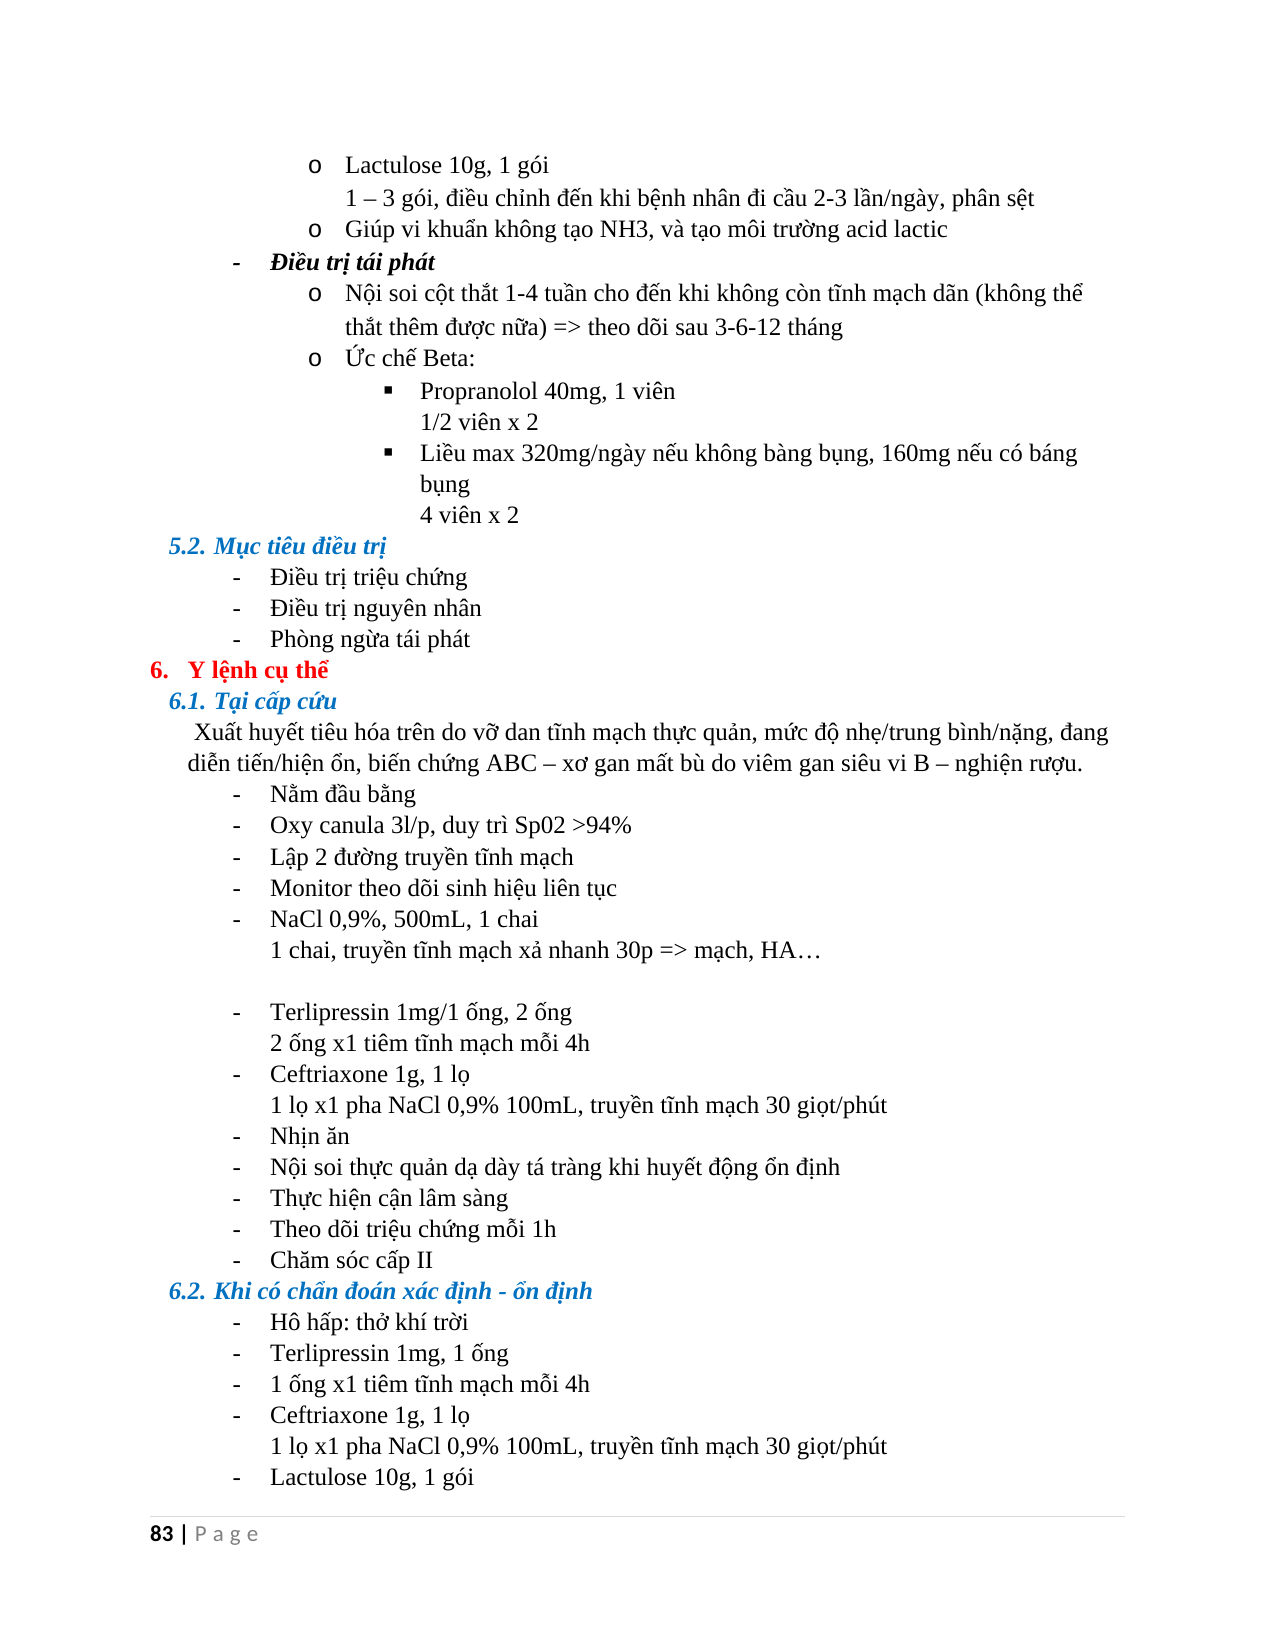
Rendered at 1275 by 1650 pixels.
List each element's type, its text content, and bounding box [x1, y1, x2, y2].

list Lập 2 đường truyền tĩnh mạch [232, 842, 1125, 870]
list Terlipressin 1mg, 1 ống [232, 1338, 1125, 1367]
list Oxy canula 3l/p, duy trì Sp02 >94% [232, 811, 1125, 839]
list Điều trị nguyên nhân [232, 593, 1125, 622]
list Y lệnh cụ thể [150, 655, 1125, 684]
list 1 chai, truyền tĩnh mạch xả nhanh 30p => mạch, HA… [270, 935, 1125, 963]
list Theo dõi triệu chứng mỗi 1h [232, 1214, 1125, 1243]
list Terlipressin 1mg/1 ống, 2 ống [232, 997, 1125, 1026]
list Điều trị tái phát [232, 247, 1125, 276]
list Phòng ngừa tái phát [232, 624, 1125, 653]
list Điều trị triệu chứng [232, 562, 1125, 591]
list Khi có chẩn đoán xác định - ổn định [169, 1276, 1125, 1305]
list 1 ống x1 tiêm tĩnh mạch mỗi 4h [232, 1369, 1125, 1398]
list Lactulose 10g, 1 gói [307, 150, 1125, 181]
list Nhịn ăn [232, 1121, 1125, 1150]
list Thực hiện cận lâm sàng [232, 1183, 1125, 1212]
list 1/2 viên x 2 [420, 407, 1125, 436]
list Chăm sóc cấp II [232, 1245, 1125, 1274]
list Lactulose 10g, 1 gói [232, 1462, 1125, 1491]
list Monitor theo dõi sinh hiệu liên tục [232, 873, 1125, 901]
list Hô hấp: thở khí trời [232, 1307, 1125, 1336]
list 1 lọ x1 pha NaCl 0,9% 100mL, truyền tĩnh mạch 30 giọt/phút [270, 1431, 1125, 1460]
list Nằm đầu bằng [232, 779, 1125, 808]
list Liều max 320mg/ngày nếu không bàng bụng, 160mg nếu có báng bụng [382, 438, 1125, 498]
list Ceftriaxone 1g, 1 lọ [232, 1400, 1125, 1429]
list Propranolol 40mg, 1 viên [382, 376, 1125, 405]
list Ceftriaxone 1g, 1 lọ [232, 1059, 1125, 1088]
list Tại cấp cứu [169, 686, 1125, 715]
list Mục tiêu điều trị [169, 531, 1125, 560]
list Nội soi cột thắt 1-4 tuần cho đến khi không còn tĩnh mạch dãn (không thể thắt thêm được nữa) => theo dõi sau 3-6-12 tháng [307, 278, 1125, 340]
list 4 viên x 2 [420, 500, 1125, 529]
list 1 lọ x1 pha NaCl 0,9% 100mL, truyền tĩnh mạch 30 giọt/phút [270, 1090, 1125, 1119]
list Giúp vi khuẩn không tạo NH3, và tạo môi trường acid lactic [307, 214, 1125, 245]
list Nội soi thực quản dạ dày tá tràng khi huyết động ổn định [232, 1152, 1125, 1181]
list 1 – 3 gói, điều chỉnh đến khi bệnh nhân đi cầu 2-3 lần/ngày, phân sệt [345, 183, 1125, 212]
list 2 ống x1 tiêm tĩnh mạch mỗi 4h [270, 1028, 1125, 1057]
list Xuất huyết tiêu hóa trên do vỡ dan tĩnh mạch thực quản, mức độ nhẹ/trung bình/nặng, đang diễn tiến/hiện ổn, biến chứng ABC – xơ gan mất bù do viêm gan siêu vi B – nghiện rượu. [187, 717, 1125, 777]
list NaCl 0,9%, 500mL, 1 chai [232, 904, 1125, 932]
list Ức chế Beta: [307, 343, 1125, 373]
